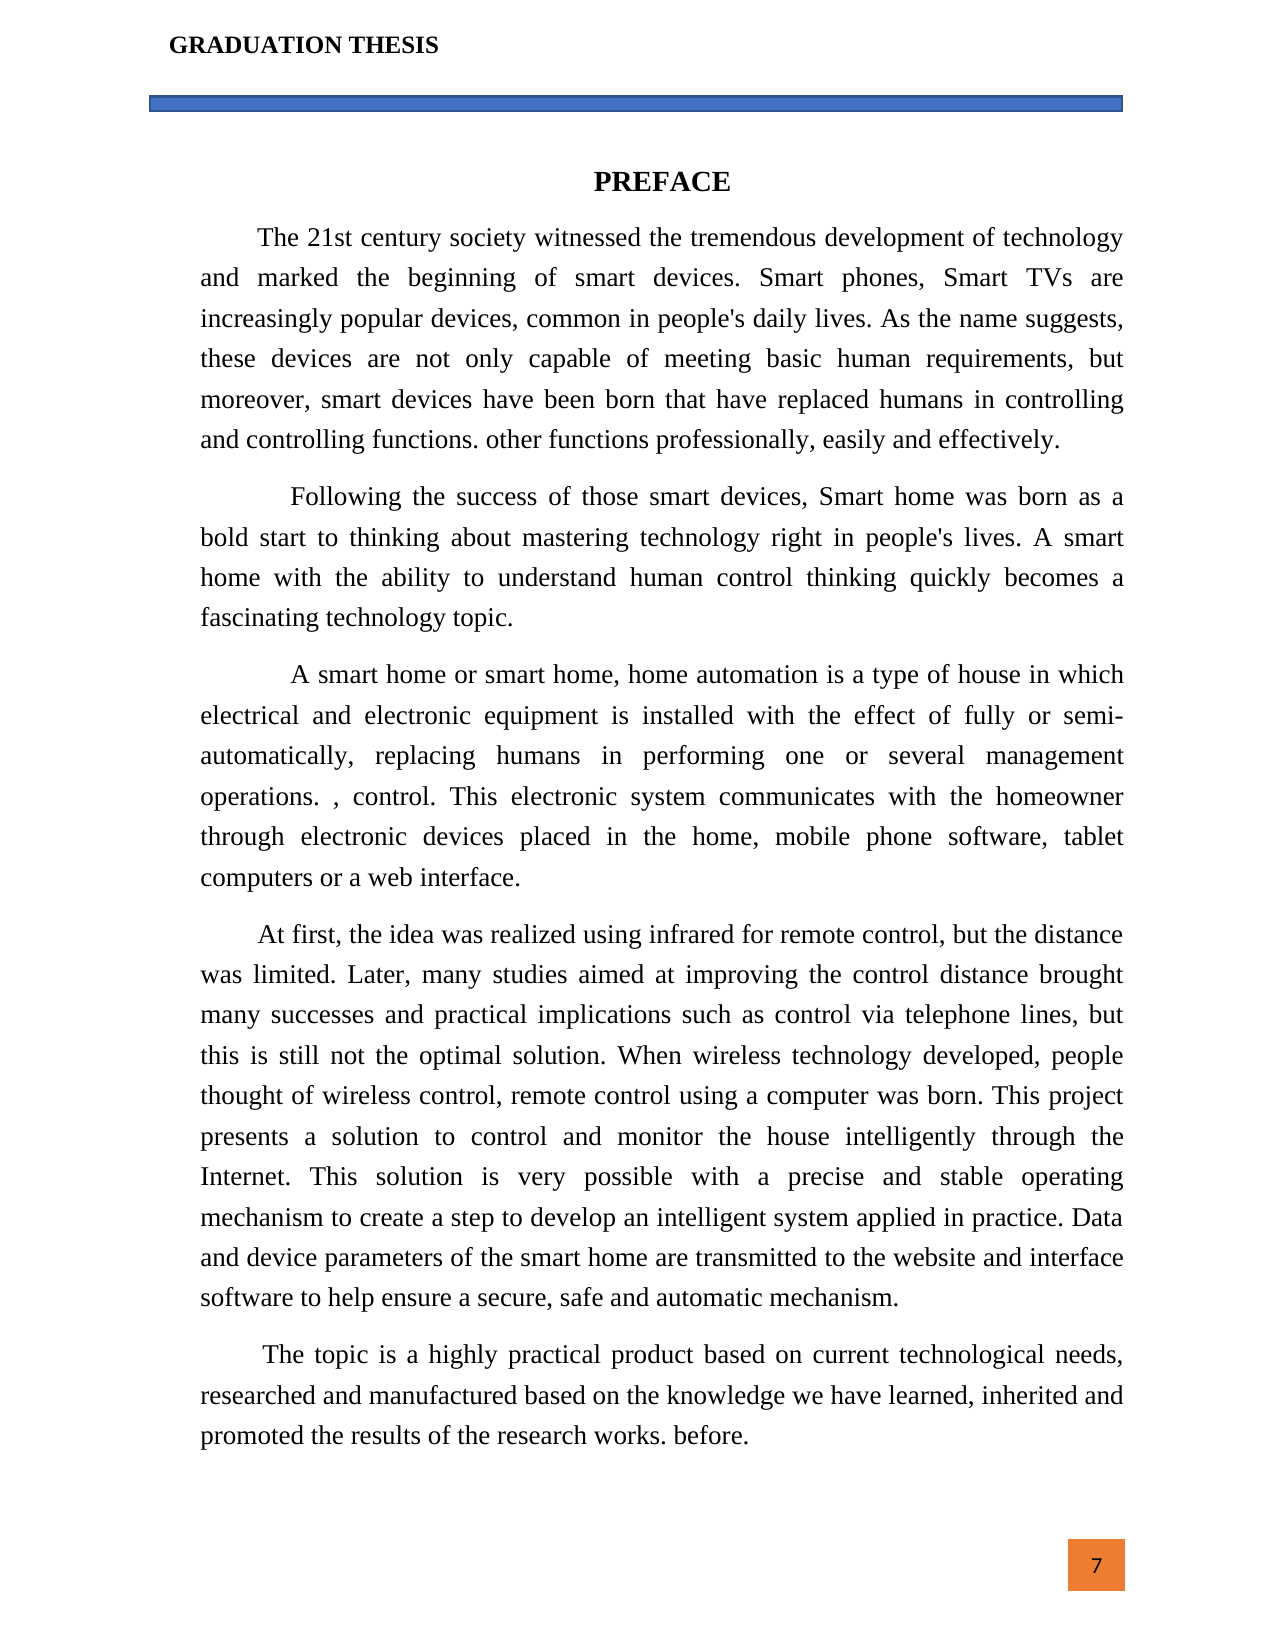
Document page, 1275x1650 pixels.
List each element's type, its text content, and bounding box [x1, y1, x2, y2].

subtitle PREFACE [200, 164, 1125, 197]
text A smart home or smart home, home automation is a type of house in which electrical and electronic equipment is installed with the effect of fully or semi-automatically, replacing humans in performing one or several management operations. , control. This electronic system communicates with the homeowner through electronic devices placed in the home, mobile phone software, tablet computers or a web interface. [200, 658, 1125, 892]
text The 21st century society witnessed the tremendous development of technology and marked the beginning of smart devices. Smart phones, Smart TVs are increasingly popular devices, common in people's daily lives. As the name suggests, these devices are not only capable of meeting basic human requirements, but moreover, smart devices have been born that have replaced humans in controlling and controlling functions. other functions professionally, easily and effectively. [200, 221, 1125, 454]
text At first, the idea was realized using infrared for remote control, but the distance was limited. Later, many studies aimed at improving the control distance brought many successes and practical implications such as control via telephone lines, but this is still not the optimal solution. When wireless technology developed, people thought of wireless control, remote control using a computer was born. This project presents a solution to control and monitor the house intelligently through the Internet. This solution is very possible with a precise and stable operating mechanism to create a step to develop an intelligent system applied in practice. Data and device parameters of the smart home are transmitted to the website and interface software to help ensure a secure, safe and automatic mechanism. [200, 918, 1125, 1313]
text Following the success of those smart devices, Smart home was born as a bold start to thinking about mastering technology right in people's lives. A smart home with the ability to understand human control thinking quickly becomes a fascinating technology topic. [200, 480, 1125, 633]
text The topic is a highly practical product based on current technological needs, researched and manufactured based on the knowledge we have learned, inherited and promoted the results of the research works. before. [200, 1338, 1125, 1451]
